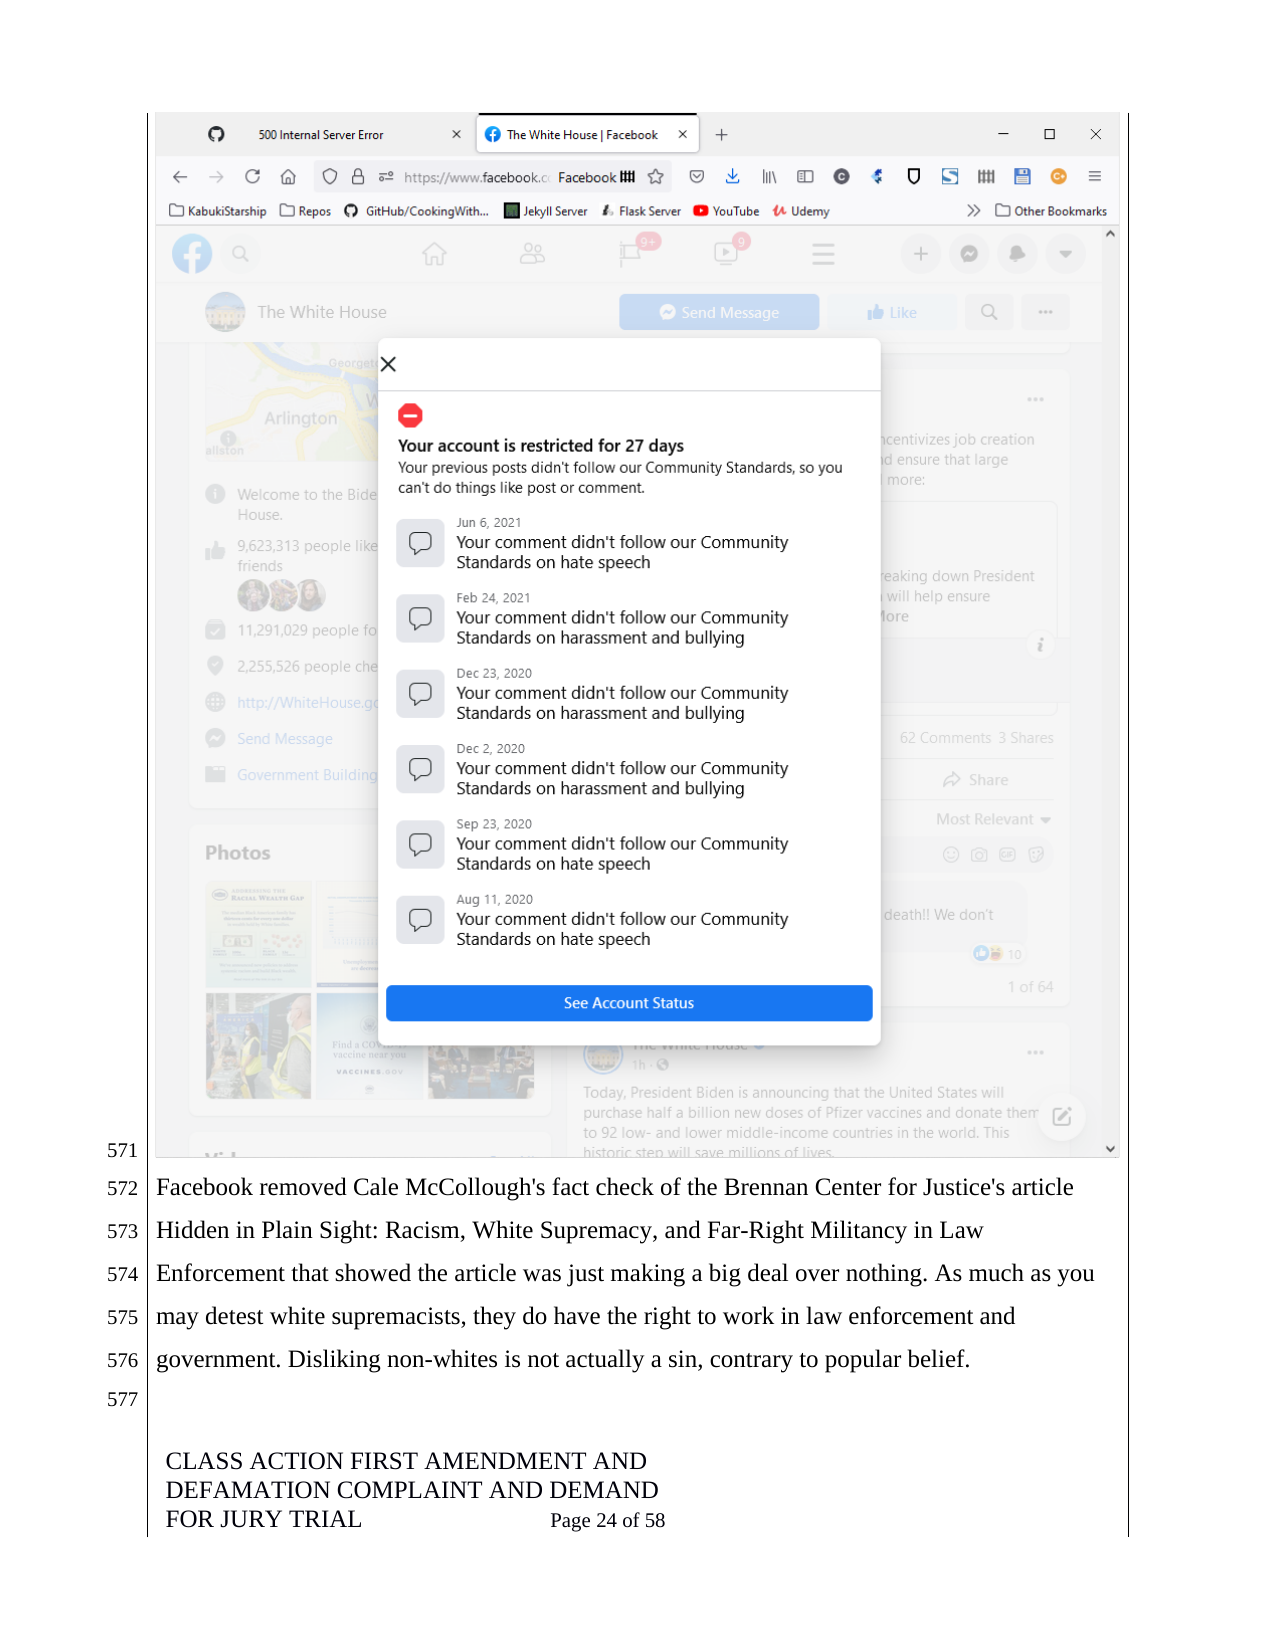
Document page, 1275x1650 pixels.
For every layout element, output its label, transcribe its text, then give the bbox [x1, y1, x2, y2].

text Facebook removed Cale McCollough's fact check of the Brennan Center for Justice's article Hidden in Plain Sight: Racism, White Supremacy, and Far-Right Militancy in Law Enforcement that showed the article was just making a big deal over nothing. As much as you may detest white supremacists, they do have the right to work in law enforcement and government. Disliking non-whites is not actually a sin, contrary to popular belief. [156, 1172, 1119, 1373]
picture [155, 112, 1120, 1158]
